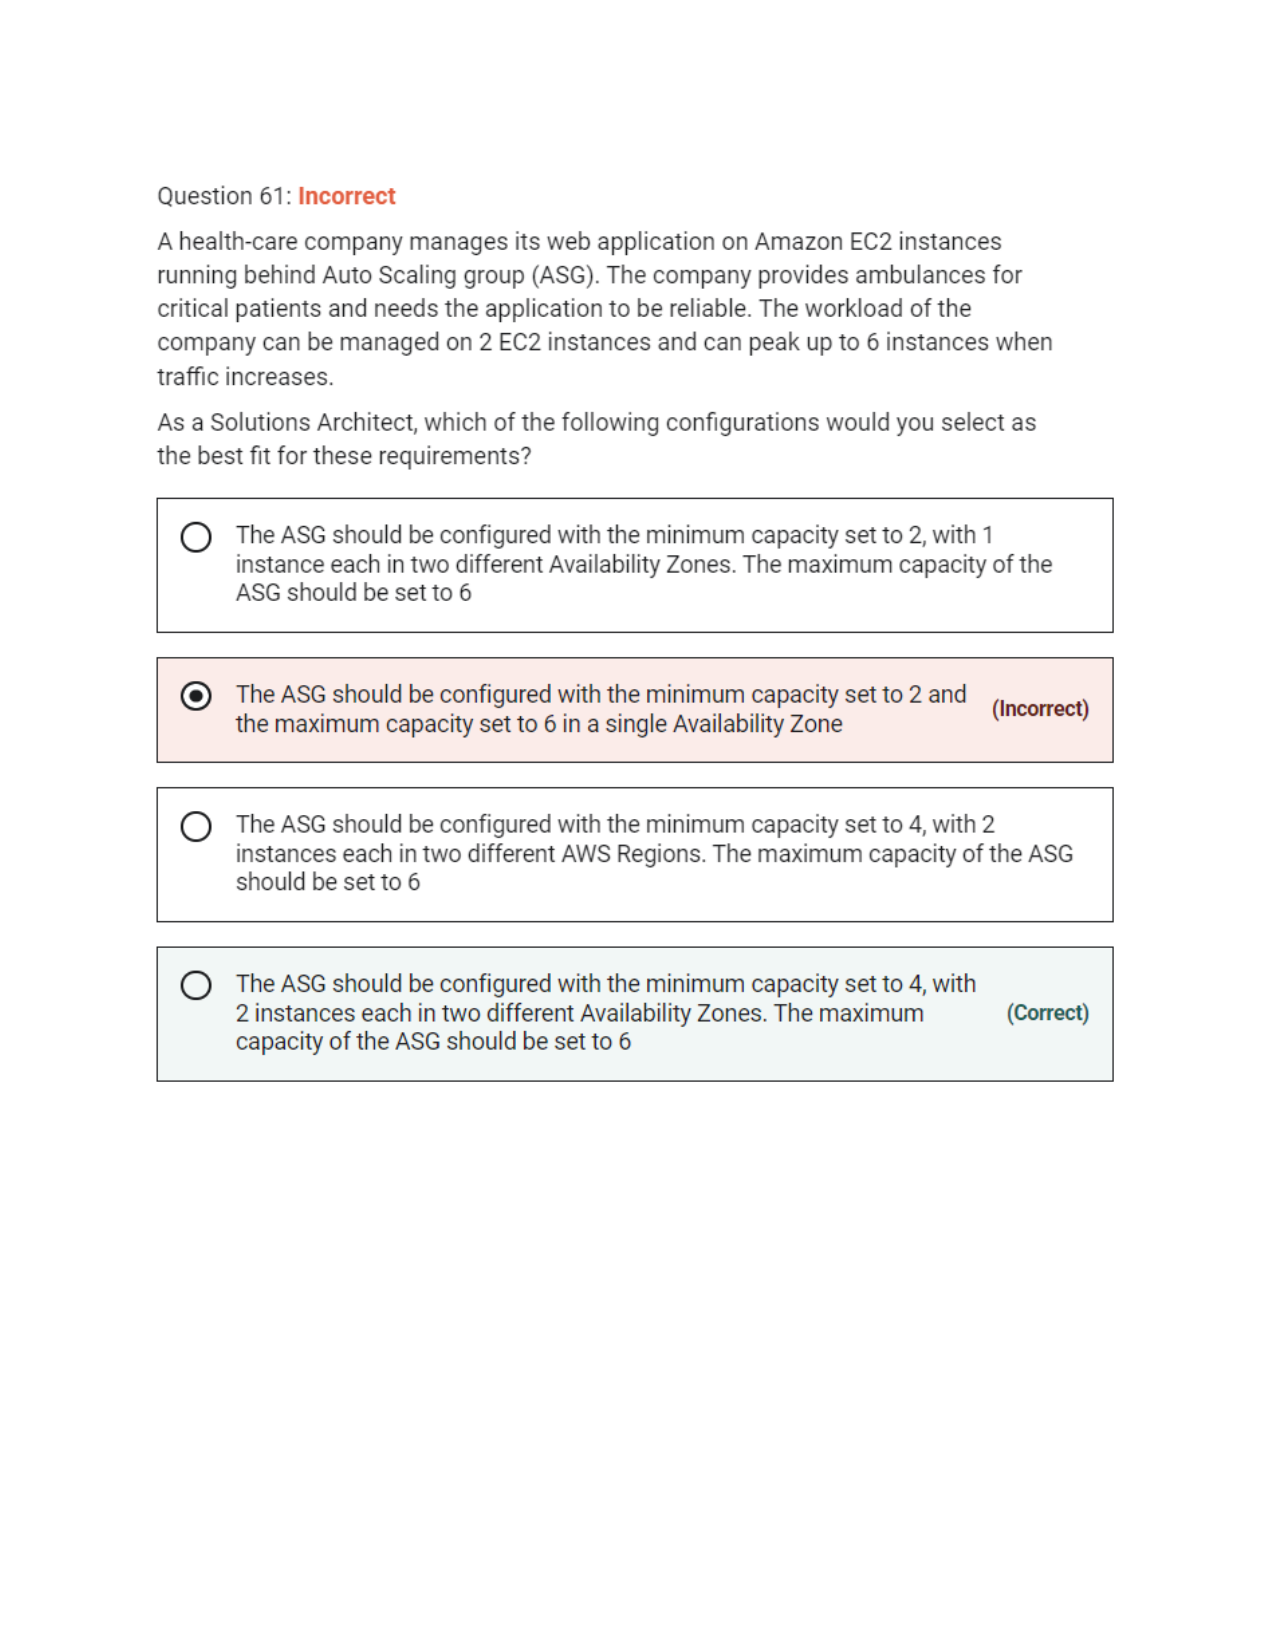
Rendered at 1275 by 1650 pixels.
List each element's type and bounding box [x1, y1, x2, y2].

picture [150, 179, 1125, 1090]
